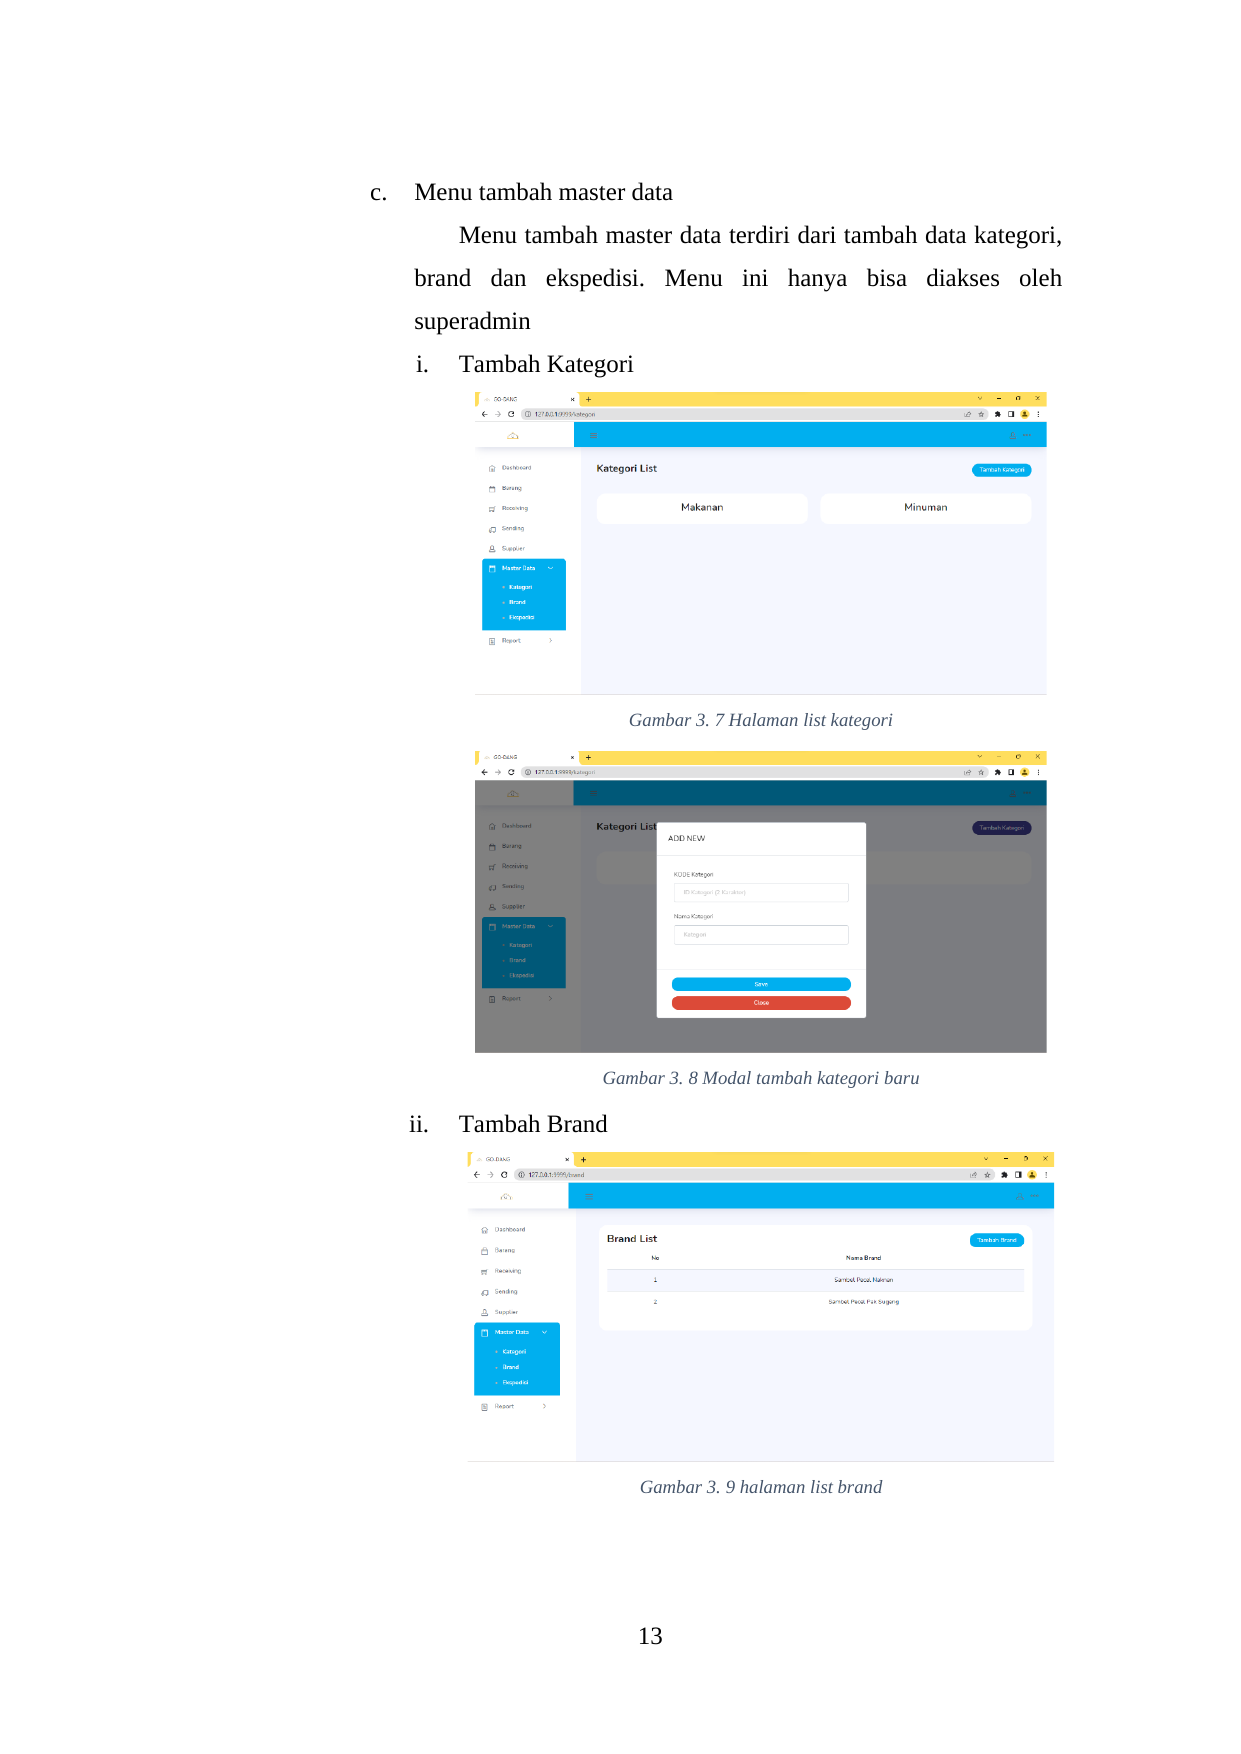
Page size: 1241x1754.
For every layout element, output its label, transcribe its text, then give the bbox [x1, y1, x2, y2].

picture [475, 751, 1047, 1053]
list Tambah Kategori [429, 349, 1063, 378]
text Gambar 3. 9 halaman list brand [458, 1476, 1063, 1498]
list Tambah Brand [429, 1109, 1063, 1138]
list Menu tambah master data [370, 177, 1063, 206]
picture [467, 1152, 1055, 1462]
list Menu tambah master data terdiri dari tambah data kategori, brand dan ekspedisi. Menu ini hanya bisa diakses oleh superadmin [414, 220, 1063, 335]
text Gambar 3. 8 Modal tambah kategori baru [458, 1067, 1063, 1088]
picture [475, 392, 1047, 695]
text Gambar 3. 7 Halaman list kategori [458, 708, 1063, 730]
